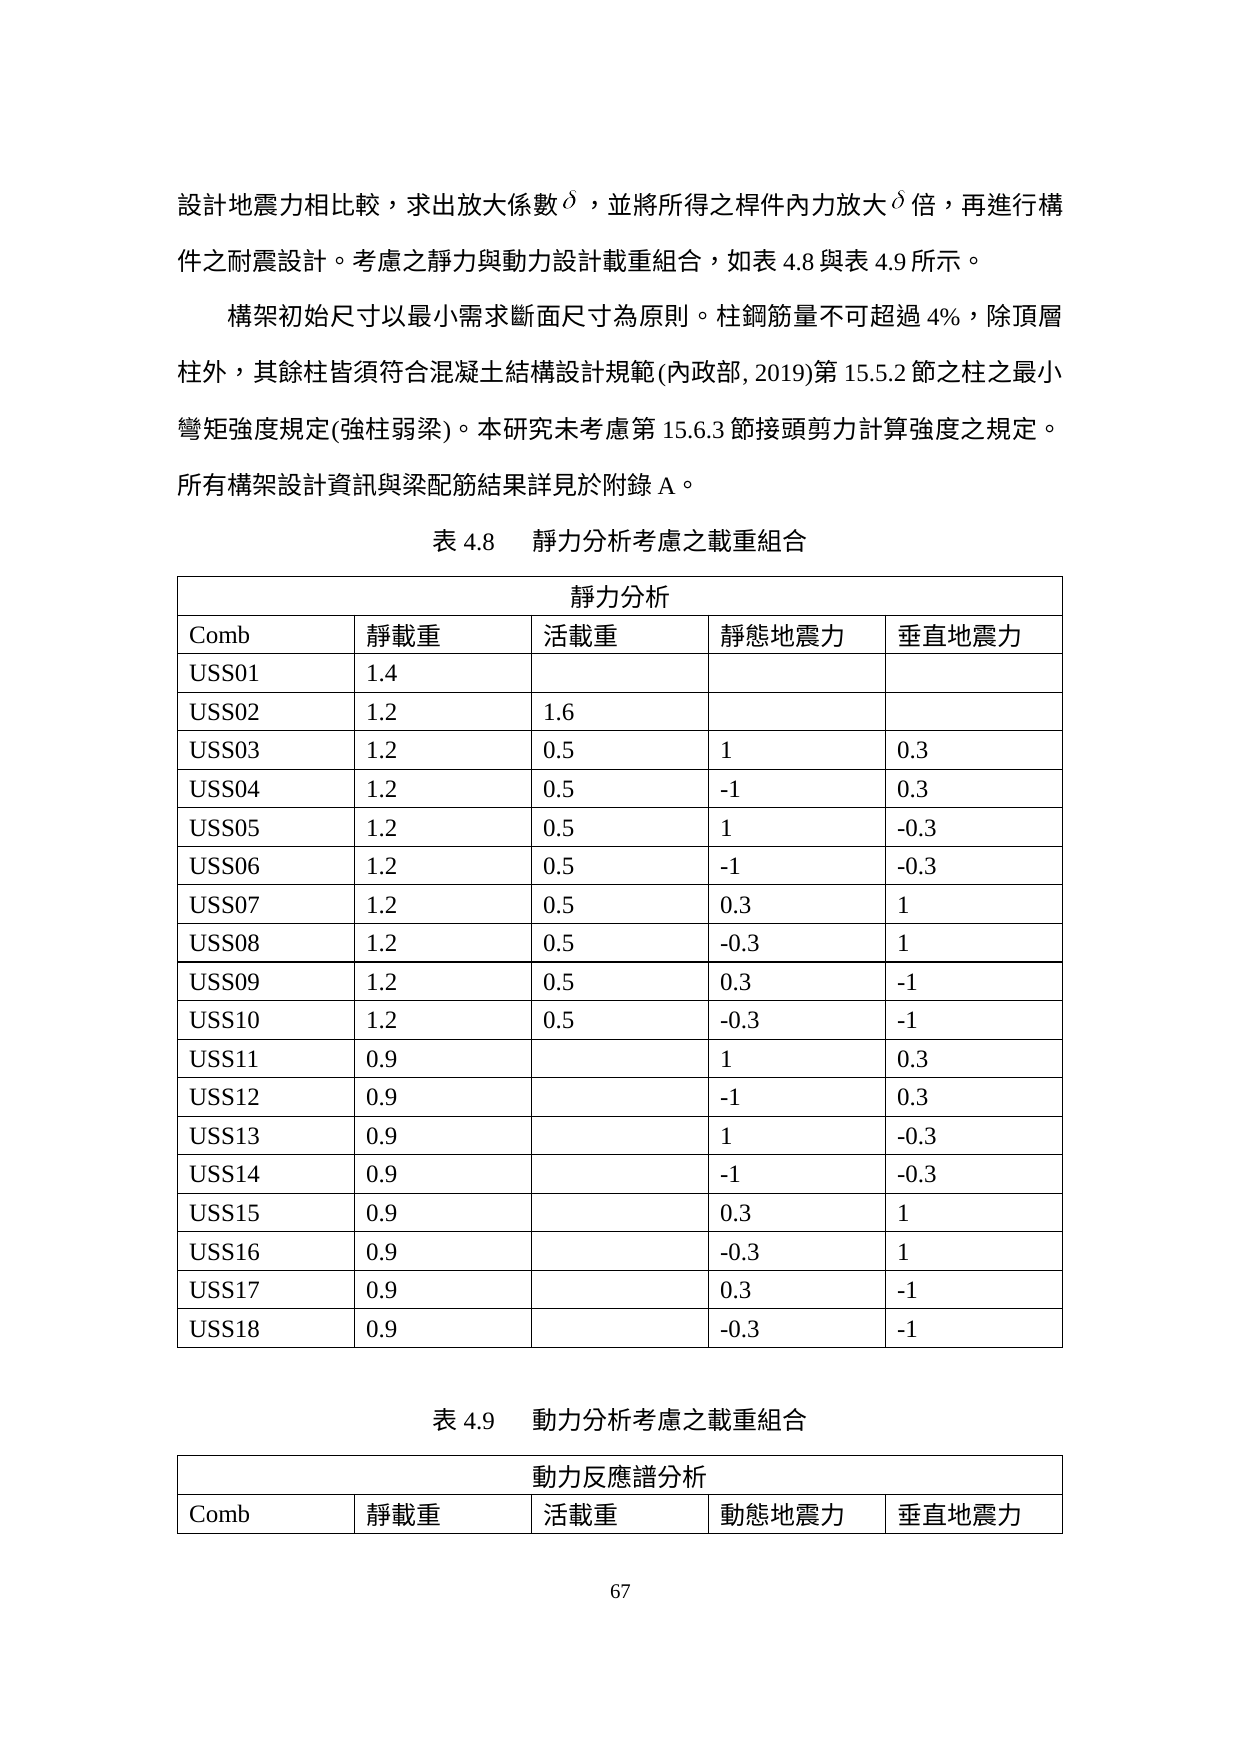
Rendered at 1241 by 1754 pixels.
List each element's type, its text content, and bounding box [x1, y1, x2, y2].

table_cell [532, 1155, 708, 1193]
table_cell 0.3 [886, 1040, 1062, 1077]
table_cell 0.3 [886, 731, 1062, 769]
table_cell USS14 [178, 1155, 354, 1193]
table_cell 1 [886, 885, 1062, 923]
table_cell -0.3 [709, 1309, 885, 1347]
text 構架初始尺寸以最小需求斷面尺寸為原則。柱鋼筋量不可超過4%，除頂層柱外，其餘柱皆須符合混凝土結構設計規範(內政部, 2019)第15.5.2節之柱之最小彎矩強度規定(強柱弱梁)。本研究未考慮第15.6.3節接頭剪力計算強度之規定。所有構架設計資訊與梁配筋結果詳見於附錄A。 [177, 296, 1063, 502]
table_cell [532, 1040, 708, 1077]
table_cell -1 [709, 1078, 885, 1116]
table_cell [532, 1232, 708, 1270]
table_cell USS13 [178, 1117, 354, 1154]
table_cell -1 [709, 770, 885, 807]
table_cell USS02 [178, 693, 354, 730]
table_cell 活載重 [532, 616, 708, 653]
table_cell 1.2 [355, 885, 531, 923]
table_cell 0.5 [532, 770, 708, 807]
table_cell 0.9 [355, 1309, 531, 1347]
table_cell USS15 [178, 1194, 354, 1231]
table_cell [709, 654, 885, 692]
table_cell USS08 [178, 924, 354, 961]
table_cell 0.5 [532, 1001, 708, 1038]
table_cell USS11 [178, 1040, 354, 1077]
table_cell 0.5 [532, 885, 708, 923]
table_cell USS18 [178, 1309, 354, 1347]
table_cell 垂直地震力 [886, 1495, 1062, 1532]
table_cell [532, 1271, 708, 1308]
table_cell USS01 [178, 654, 354, 692]
table_cell -0.3 [886, 847, 1062, 884]
table_cell 1.2 [355, 847, 531, 884]
table_cell USS10 [178, 1001, 354, 1038]
table_header 靜力分析 [178, 577, 1062, 614]
table_cell Comb [178, 1495, 354, 1532]
table_cell 靜載重 [355, 1495, 531, 1532]
table_cell 0.5 [532, 963, 708, 1000]
table_cell 0.3 [886, 1078, 1062, 1116]
table_cell 1 [709, 731, 885, 769]
table_cell [532, 1194, 708, 1231]
table_cell -1 [886, 1001, 1062, 1038]
table_cell 活載重 [532, 1495, 708, 1532]
table_cell 1.2 [355, 731, 531, 769]
table_cell 0.3 [709, 1271, 885, 1308]
table_cell 0.3 [709, 963, 885, 1000]
table_cell 1.2 [355, 770, 531, 807]
table_cell 0.9 [355, 1155, 531, 1193]
table_cell 1.6 [532, 693, 708, 730]
table_cell -0.3 [709, 1001, 885, 1038]
table_cell USS06 [178, 847, 354, 884]
table_cell [709, 693, 885, 730]
table_cell -1 [886, 963, 1062, 1000]
table_cell 1 [886, 924, 1062, 961]
table_cell USS07 [178, 885, 354, 923]
table_cell -1 [886, 1271, 1062, 1308]
table_cell 0.9 [355, 1078, 531, 1116]
table_cell 0.9 [355, 1040, 531, 1077]
table_cell USS04 [178, 770, 354, 807]
table_cell USS16 [178, 1232, 354, 1270]
table_cell 0.3 [886, 770, 1062, 807]
table_cell Comb [178, 616, 354, 653]
table_cell -0.3 [709, 1232, 885, 1270]
table_cell 1 [886, 1194, 1062, 1231]
table_cell -1 [709, 1155, 885, 1193]
table_cell [532, 1117, 708, 1154]
table_cell 1.2 [355, 924, 531, 961]
table_cell USS17 [178, 1271, 354, 1308]
table_cell USS09 [178, 963, 354, 1000]
table_cell USS03 [178, 731, 354, 769]
table_cell [886, 693, 1062, 730]
table_cell USS05 [178, 808, 354, 846]
table_cell [886, 654, 1062, 692]
table_header 動力反應譜分析 [178, 1456, 1062, 1494]
table_cell 1.2 [355, 693, 531, 730]
table_cell 0.5 [532, 731, 708, 769]
table_cell 0.9 [355, 1117, 531, 1154]
table_cell -1 [709, 847, 885, 884]
table_cell 0.3 [709, 1194, 885, 1231]
table_cell 0.5 [532, 808, 708, 846]
table_cell 0.9 [355, 1232, 531, 1270]
table_cell 1.2 [355, 808, 531, 846]
table_cell 靜態地震力 [709, 616, 885, 653]
table_cell -0.3 [709, 924, 885, 961]
table_cell 靜載重 [355, 616, 531, 653]
table_cell USS12 [178, 1078, 354, 1116]
table_cell 0.5 [532, 847, 708, 884]
table_cell 0.3 [709, 885, 885, 923]
table_cell [532, 654, 708, 692]
table_cell 0.9 [355, 1194, 531, 1231]
table_cell 1 [709, 1040, 885, 1077]
table_cell 1 [886, 1232, 1062, 1270]
table_cell 0.9 [355, 1271, 531, 1308]
table_cell -1 [886, 1309, 1062, 1347]
table_cell -0.3 [886, 1117, 1062, 1154]
table_cell [532, 1078, 708, 1116]
table_cell [532, 1309, 708, 1347]
table_cell 垂直地震力 [886, 616, 1062, 653]
table_cell 1.2 [355, 1001, 531, 1038]
table_cell 1.4 [355, 654, 531, 692]
table_cell 0.5 [532, 924, 708, 961]
table_cell 1.2 [355, 963, 531, 1000]
table_cell 動態地震力 [709, 1495, 885, 1532]
table_cell -0.3 [886, 1155, 1062, 1193]
table_cell -0.3 [886, 808, 1062, 846]
table_cell 1 [709, 1117, 885, 1154]
table_cell 1 [709, 808, 885, 846]
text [177, 184, 1063, 278]
